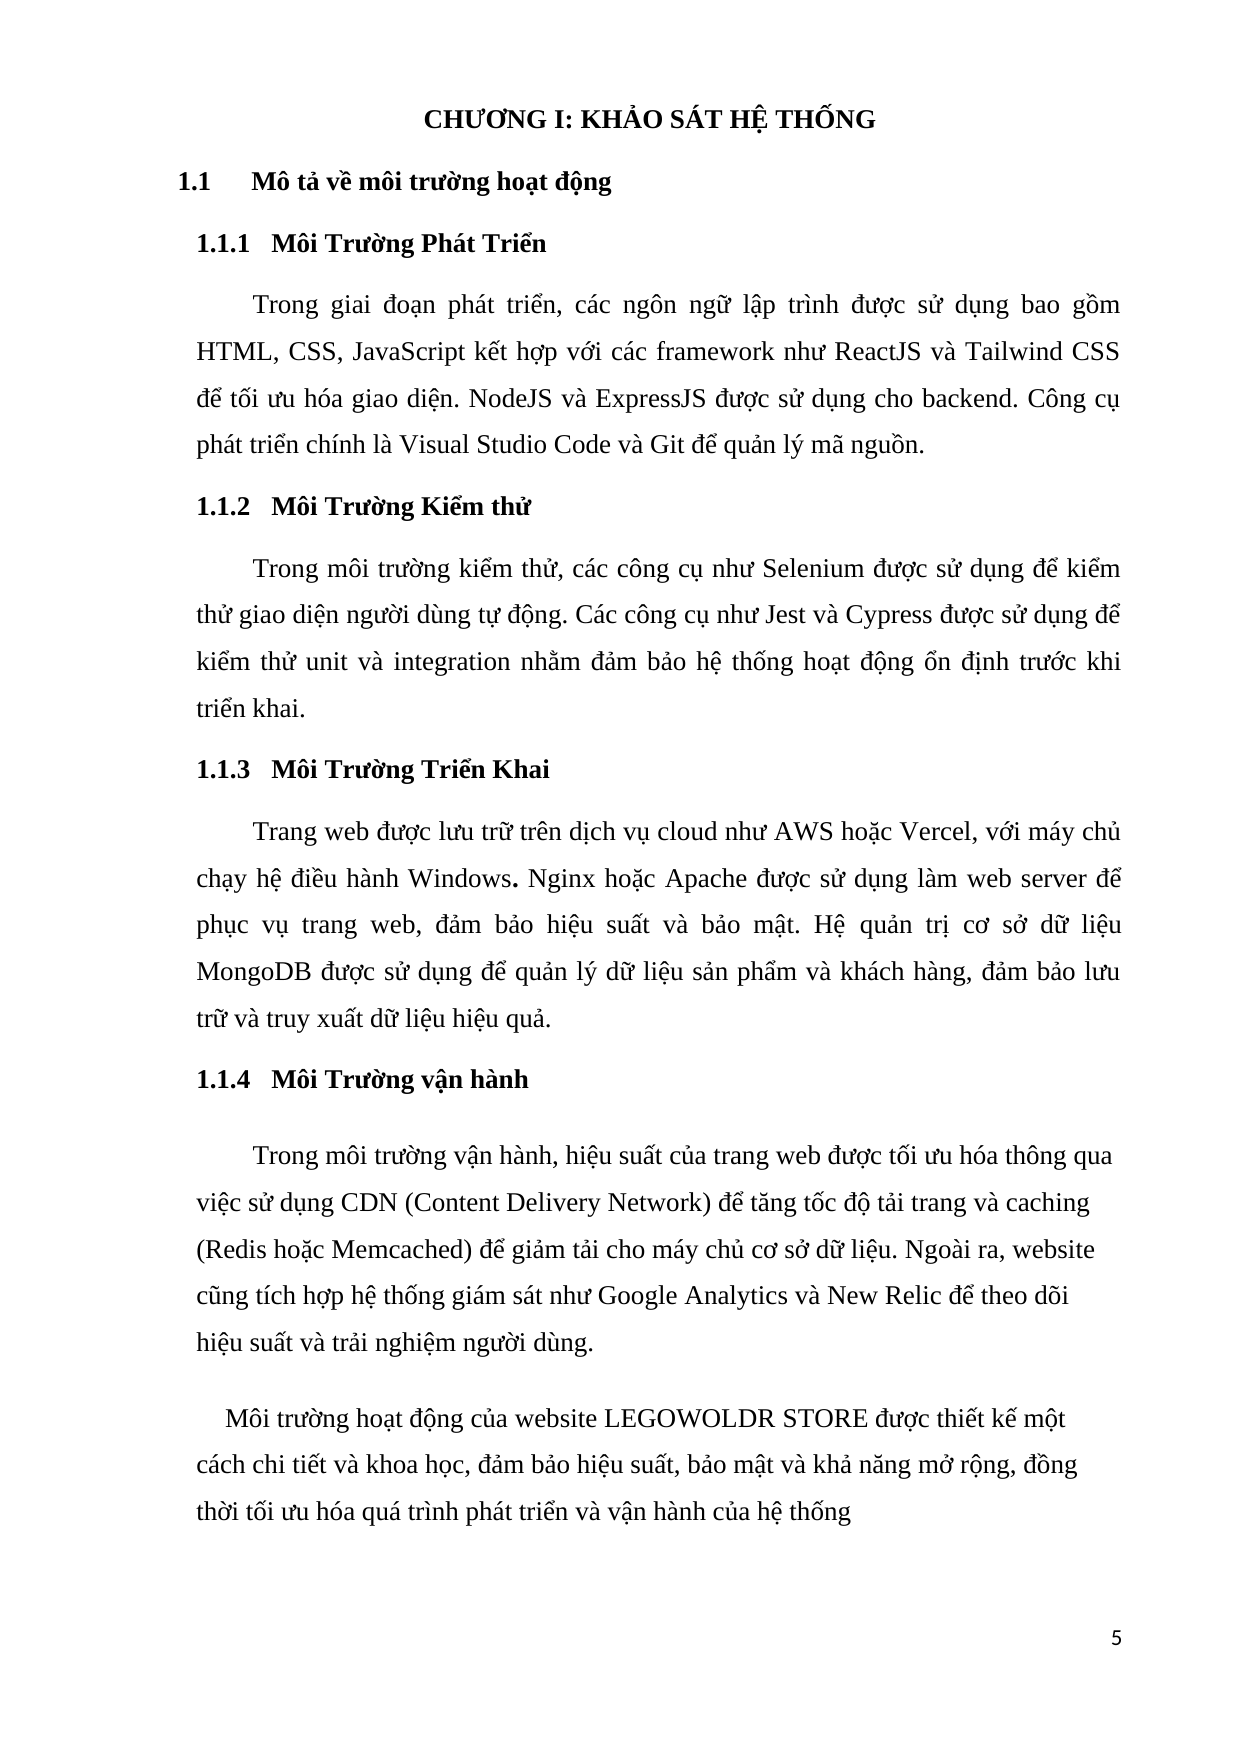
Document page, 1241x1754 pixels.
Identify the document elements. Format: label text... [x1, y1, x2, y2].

subtitle Mô tả về môi trường hoạt động [177, 165, 1122, 196]
text Môi trường hoạt động của website LEGOWOLDR STORE được thiết kế một cách chi tiết và khoa học, đảm bảo hiệu suất, bảo mật và khả năng mở rộng, đồng thời tối ưu hóa quá trình phát triển và vận hành của hệ thống [196, 1402, 1122, 1526]
text Trong môi trường kiểm thử, các công cụ như Selenium được sử dụng để kiểm thử giao diện người dùng tự động. Các công cụ như Jest và Cypress được sử dụng để kiểm thử unit và integration nhằm đảm bảo hệ thống hoạt động ổn định trước khi triển khai. [196, 552, 1122, 723]
list Môi Trường vận hành [196, 1064, 1122, 1095]
text Trang web được lưu trữ trên dịch vụ cloud như AWS hoặc Vercel, với máy chủ chạy hệ điều hành Windows. Nginx hoặc Apache được sử dụng làm web server để phục vụ trang web, đảm bảo hiệu suất và bảo mật. Hệ quản trị cơ sở dữ liệu MongoDB được sử dụng để quản lý dữ liệu sản phẩm và khách hàng, đảm bảo lưu trữ và truy xuất dữ liệu hiệu quả. [196, 815, 1122, 1033]
text Trong môi trường vận hành, hiệu suất của trang web được tối ưu hóa thông qua việc sử dụng CDN (Content Delivery Network) để tăng tốc độ tải trang và caching (Redis hoặc Memcached) để giảm tải cho máy chủ cơ sở dữ liệu. Ngoài ra, website cũng tích hợp hệ thống giám sát như Google Analytics và New Relic để theo dõi hiệu suất và trải nghiệm người dùng. [196, 1139, 1122, 1357]
list Môi Trường Kiểm thử [196, 490, 1122, 521]
list Môi Trường Phát Triển [196, 227, 1122, 258]
subtitle CHƯƠNG I: KHẢO SÁT HỆ THỐNG [177, 104, 1122, 135]
text Trong giai đoạn phát triển, các ngôn ngữ lập trình được sử dụng bao gồm HTML, CSS, JavaScript kết hợp với các framework như ReactJS và Tailwind CSS để tối ưu hóa giao diện. NodeJS và ExpressJS được sử dụng cho backend. Công cụ phát triển chính là Visual Studio Code và Git để quản lý mã nguồn. [196, 289, 1122, 460]
list Môi Trường Triển Khai [196, 754, 1122, 785]
